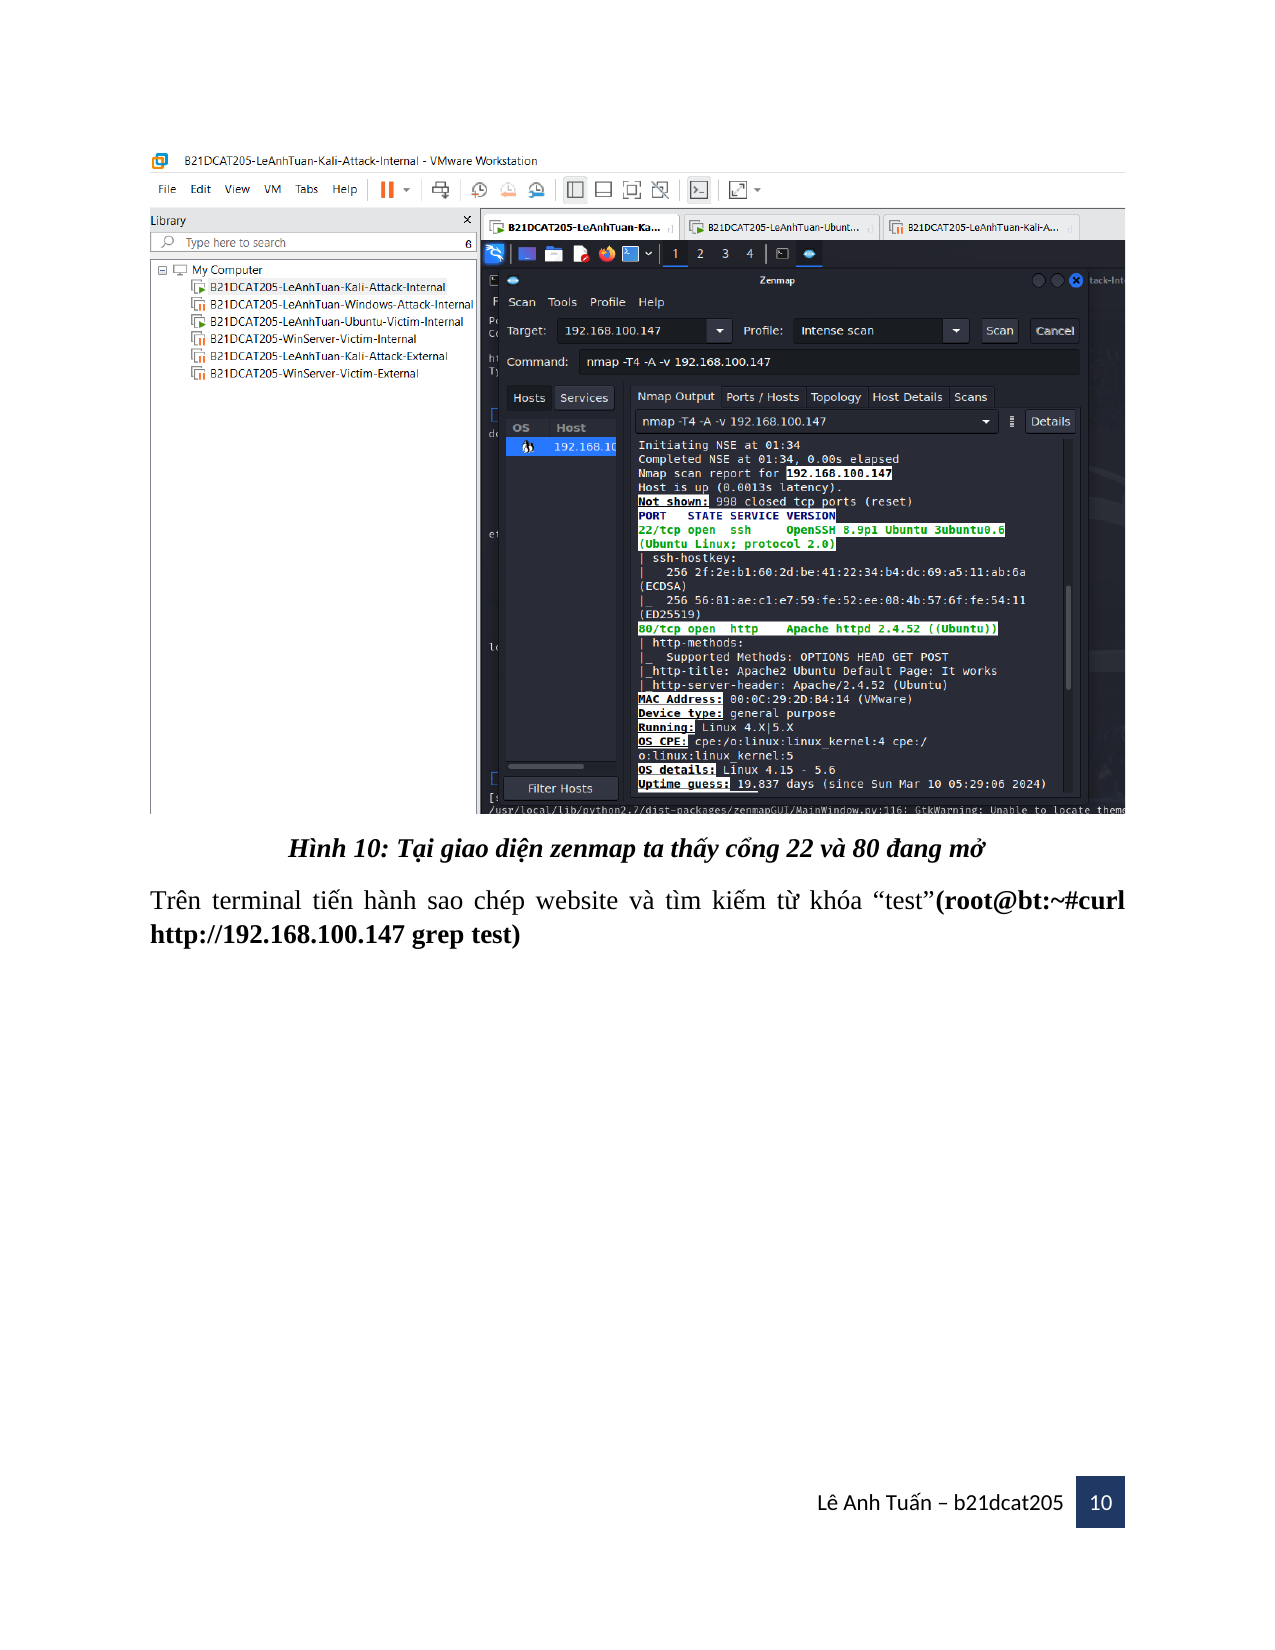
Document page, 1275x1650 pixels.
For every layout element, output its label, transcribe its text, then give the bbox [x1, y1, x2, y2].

picture [150, 150, 1125, 814]
text Hình 10: Tại giao diện zenmap ta thấy cổng 22 và 80 đang mở [150, 832, 1125, 863]
list Trên terminal tiến hành sao chép website và tìm kiếm từ khóa “test”(root@bt:~#curl http://192.168.100.147 grep test) [150, 884, 1125, 949]
